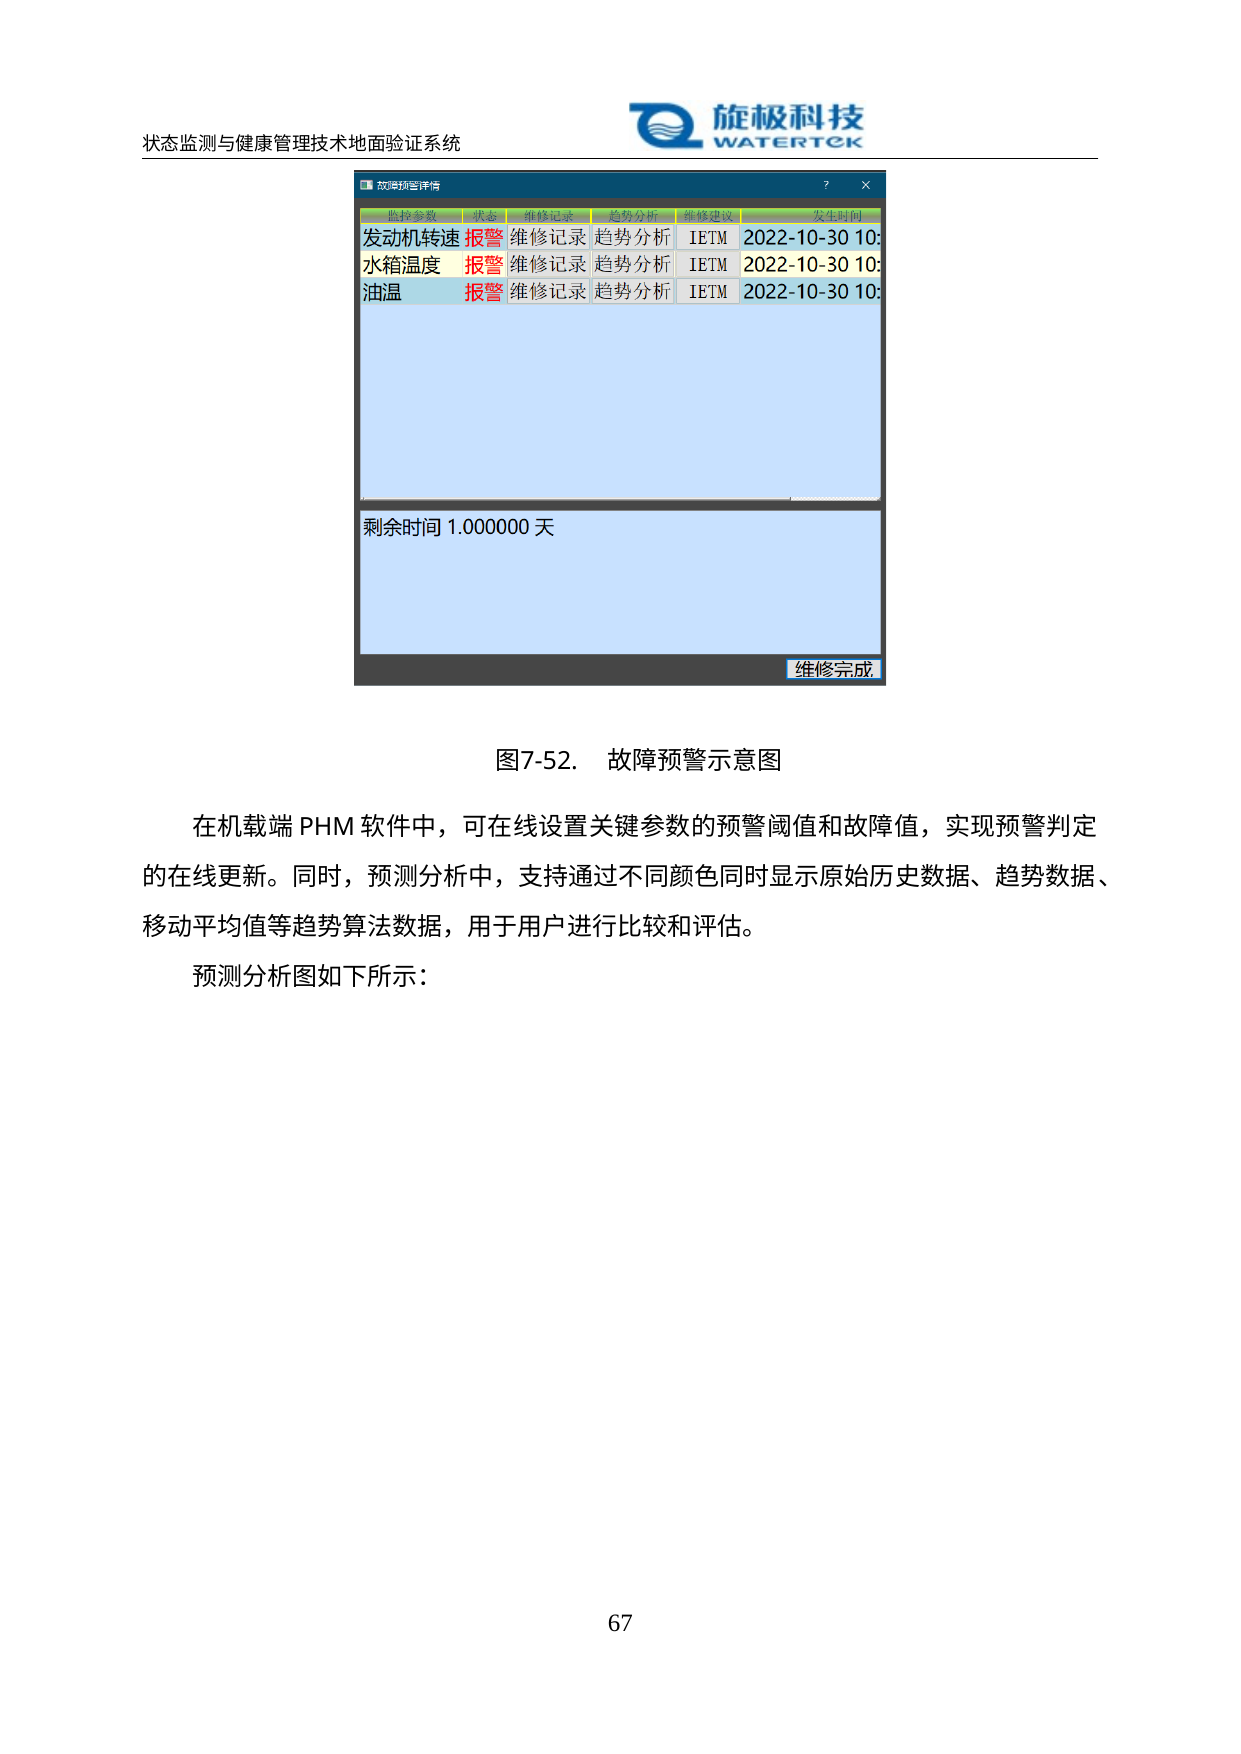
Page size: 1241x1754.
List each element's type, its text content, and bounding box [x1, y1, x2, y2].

list 故障预警示意图 [142, 725, 1098, 793]
picture [389, 182, 397, 188]
picture [354, 199, 887, 686]
picture [400, 182, 414, 189]
text 预测分析图如下所示： [142, 956, 1098, 993]
picture [628, 100, 867, 151]
picture [361, 180, 372, 189]
text 在机载端PHM软件中，可在线设置关键参数的预警阈值和故障值，实现预警判定的在线更新。同时，预测分析中，支持通过不同颜色同时显示原始历史数据、趋势数据、移动平均值等趋势算法数据，用于用户进行比较和评估。 [142, 806, 1098, 943]
